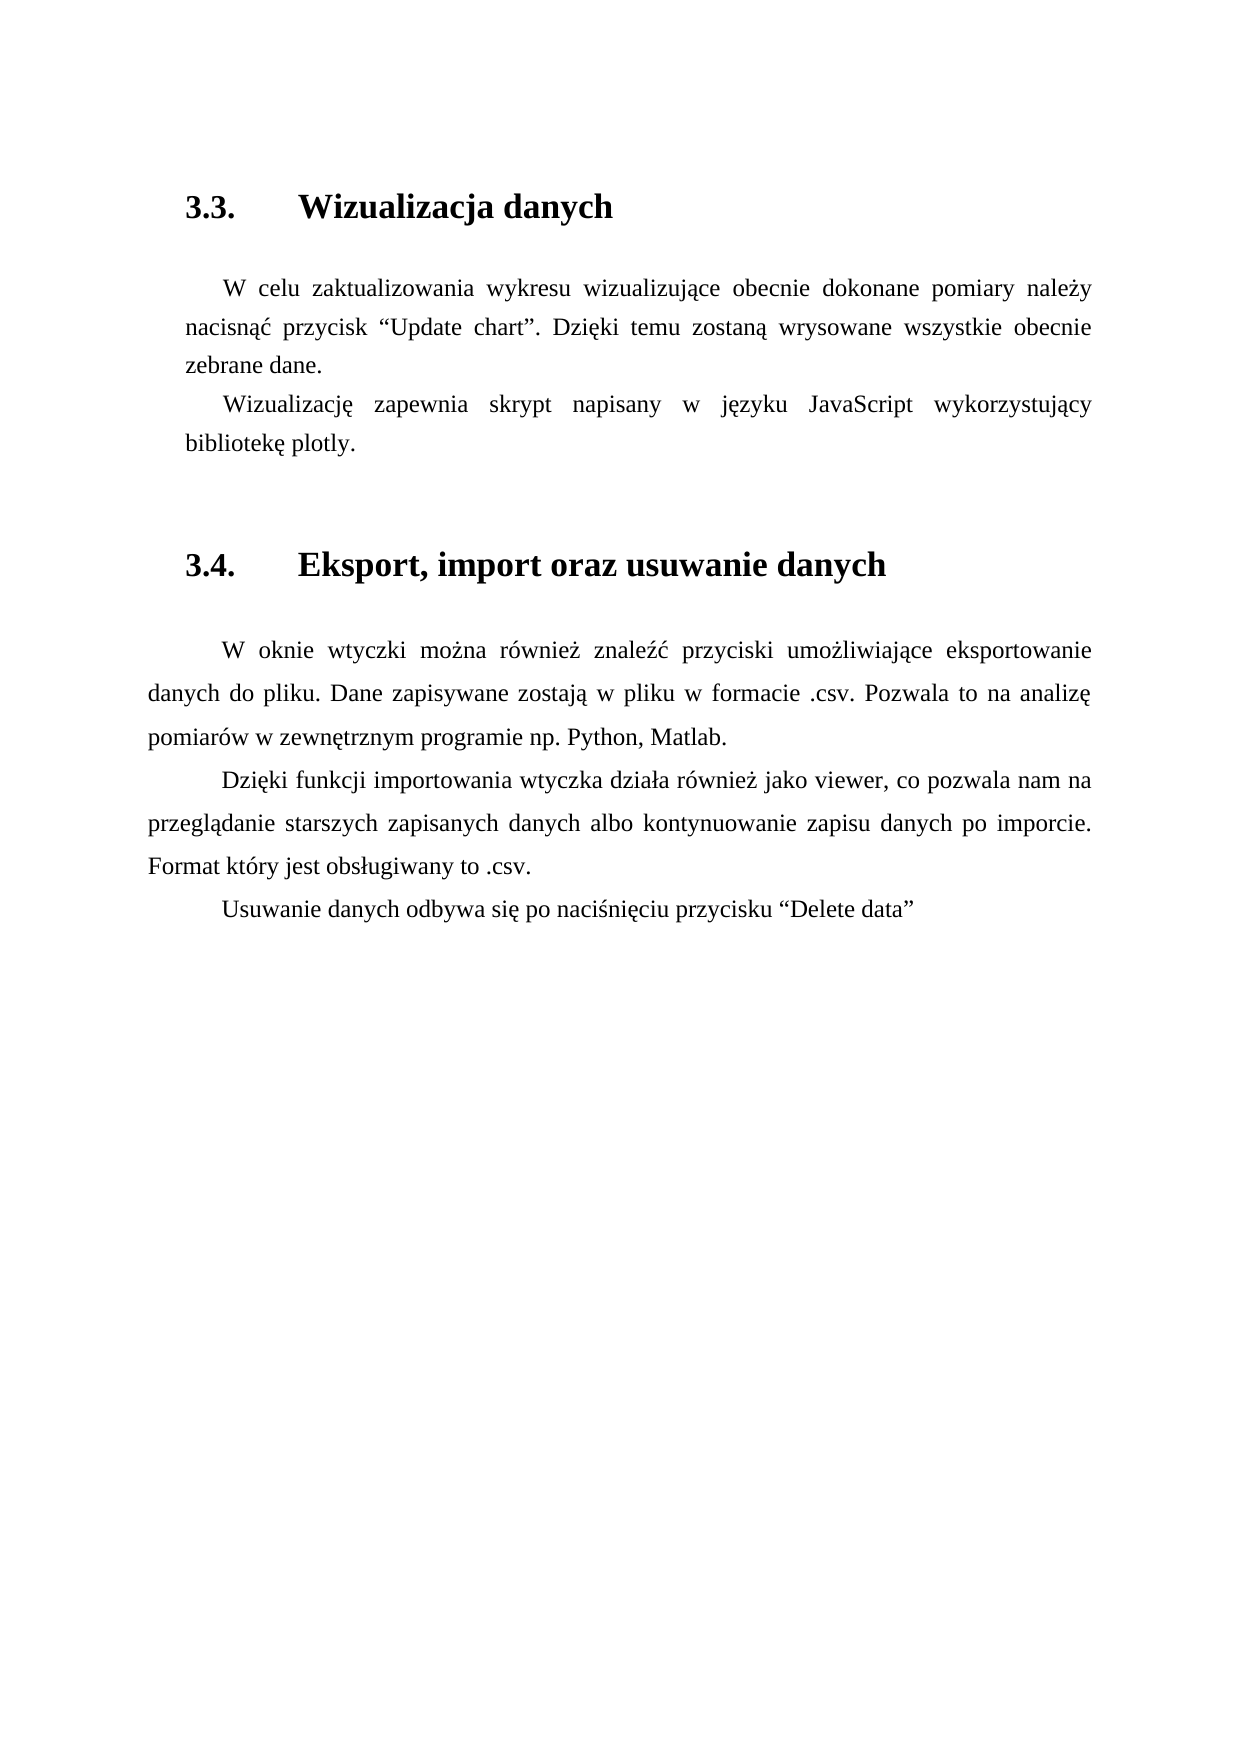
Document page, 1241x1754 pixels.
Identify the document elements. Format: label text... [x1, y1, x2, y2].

text Wizualizację zapewnia skrypt napisany w języku JavaScript wykorzystujący bibliotekę plotly. [185, 389, 1093, 457]
subtitle Wizualizacja danych [185, 185, 1093, 226]
text W celu zaktualizowania wykresu wizualizujące obecnie dokonane pomiary należy nacisnąć przycisk “Update chart”. Dzięki temu zostaną wrysowane wszystkie obecnie zebrane dane. [185, 273, 1093, 379]
text Usuwanie danych odbywa się po naciśnięciu przycisku “Delete data” [148, 894, 1093, 923]
text W oknie wtyczki można również znaleźć przyciski umożliwiające eksportowanie danych do pliku. Dane zapisywane zostają w pliku w formacie .csv. Pozwala to na analizę pomiarów w zewnętrznym programie np. Python, Matlab. [148, 635, 1093, 750]
subtitle Eksport, import oraz usuwanie danych [185, 543, 1093, 584]
text Dzięki funkcji importowania wtyczka działa również jako viewer, co pozwala nam na przeglądanie starszych zapisanych danych albo kontynuowanie zapisu danych po imporcie. Format który jest obsługiwany to .csv. [148, 765, 1093, 880]
